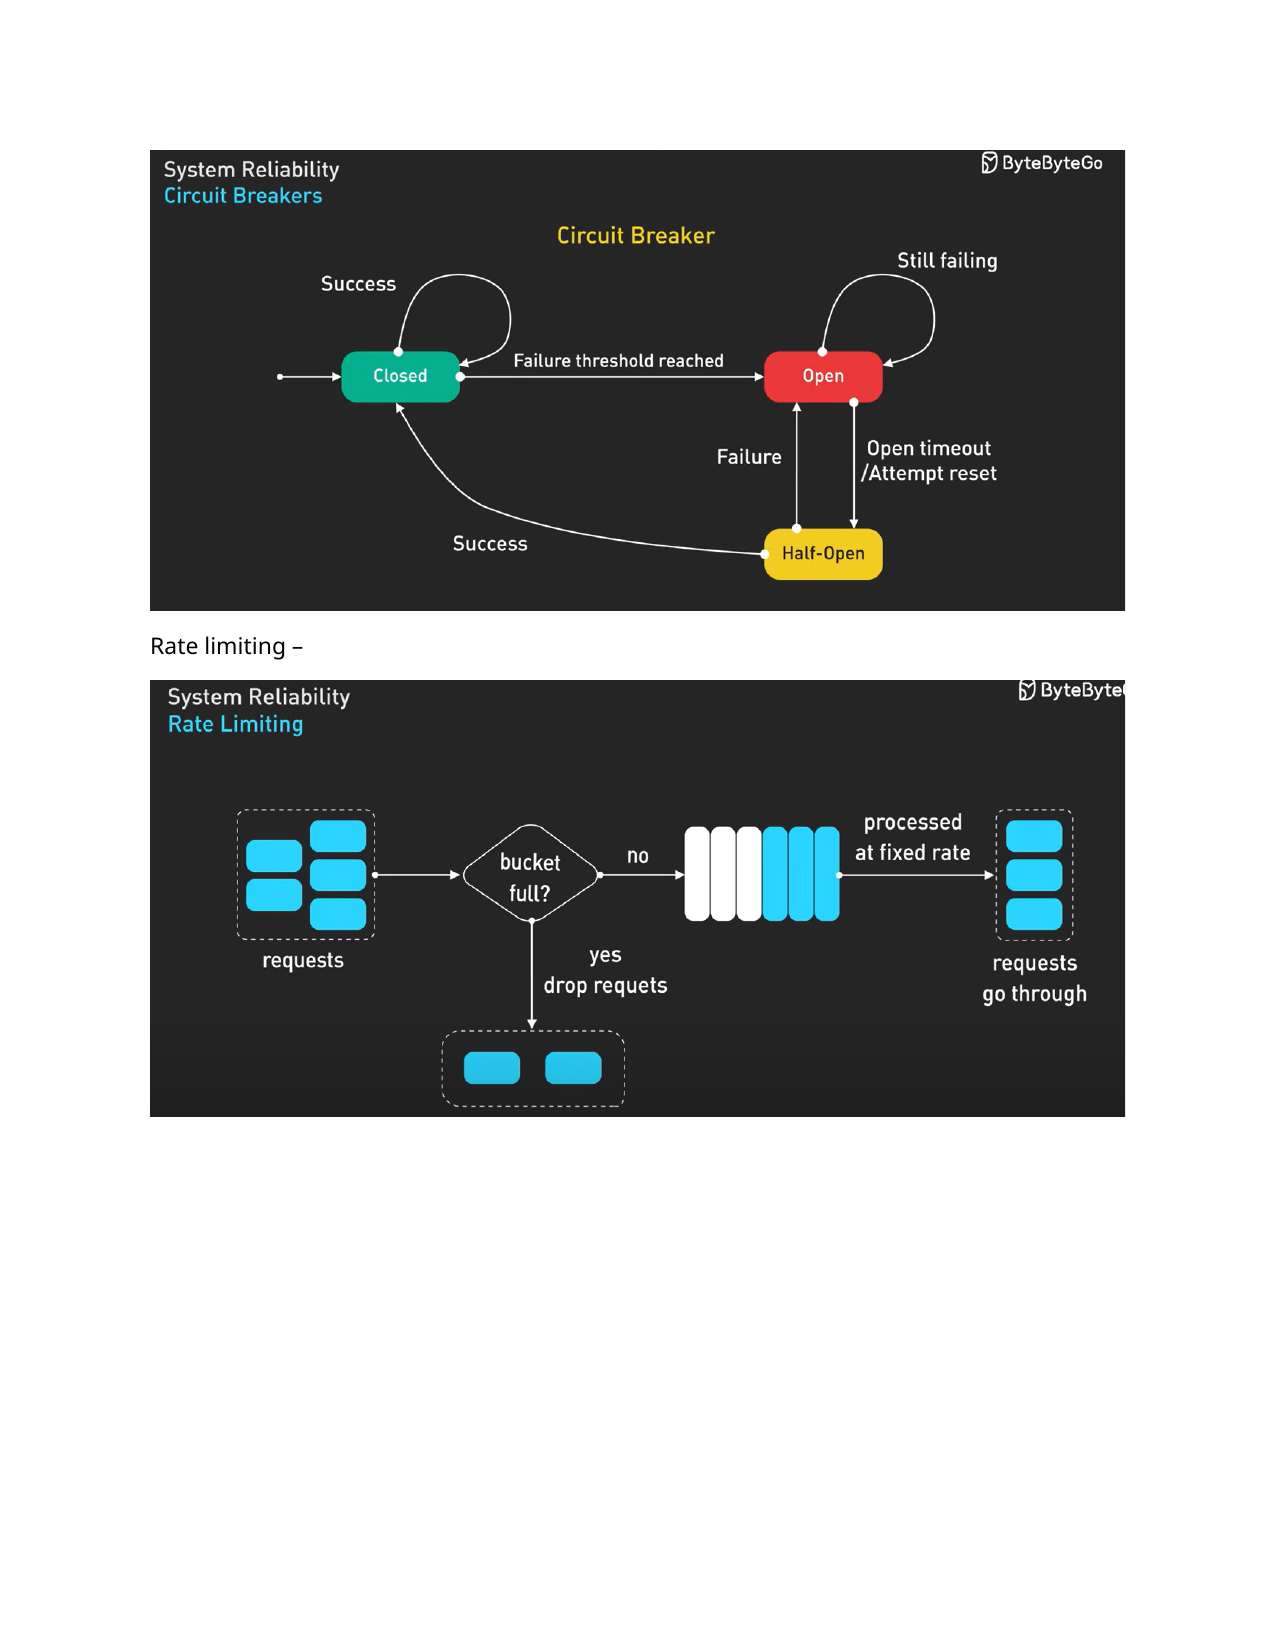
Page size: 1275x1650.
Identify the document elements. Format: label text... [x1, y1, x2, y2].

text Rate limiting – [150, 630, 1125, 661]
picture [150, 680, 1125, 1117]
picture [150, 150, 1125, 611]
